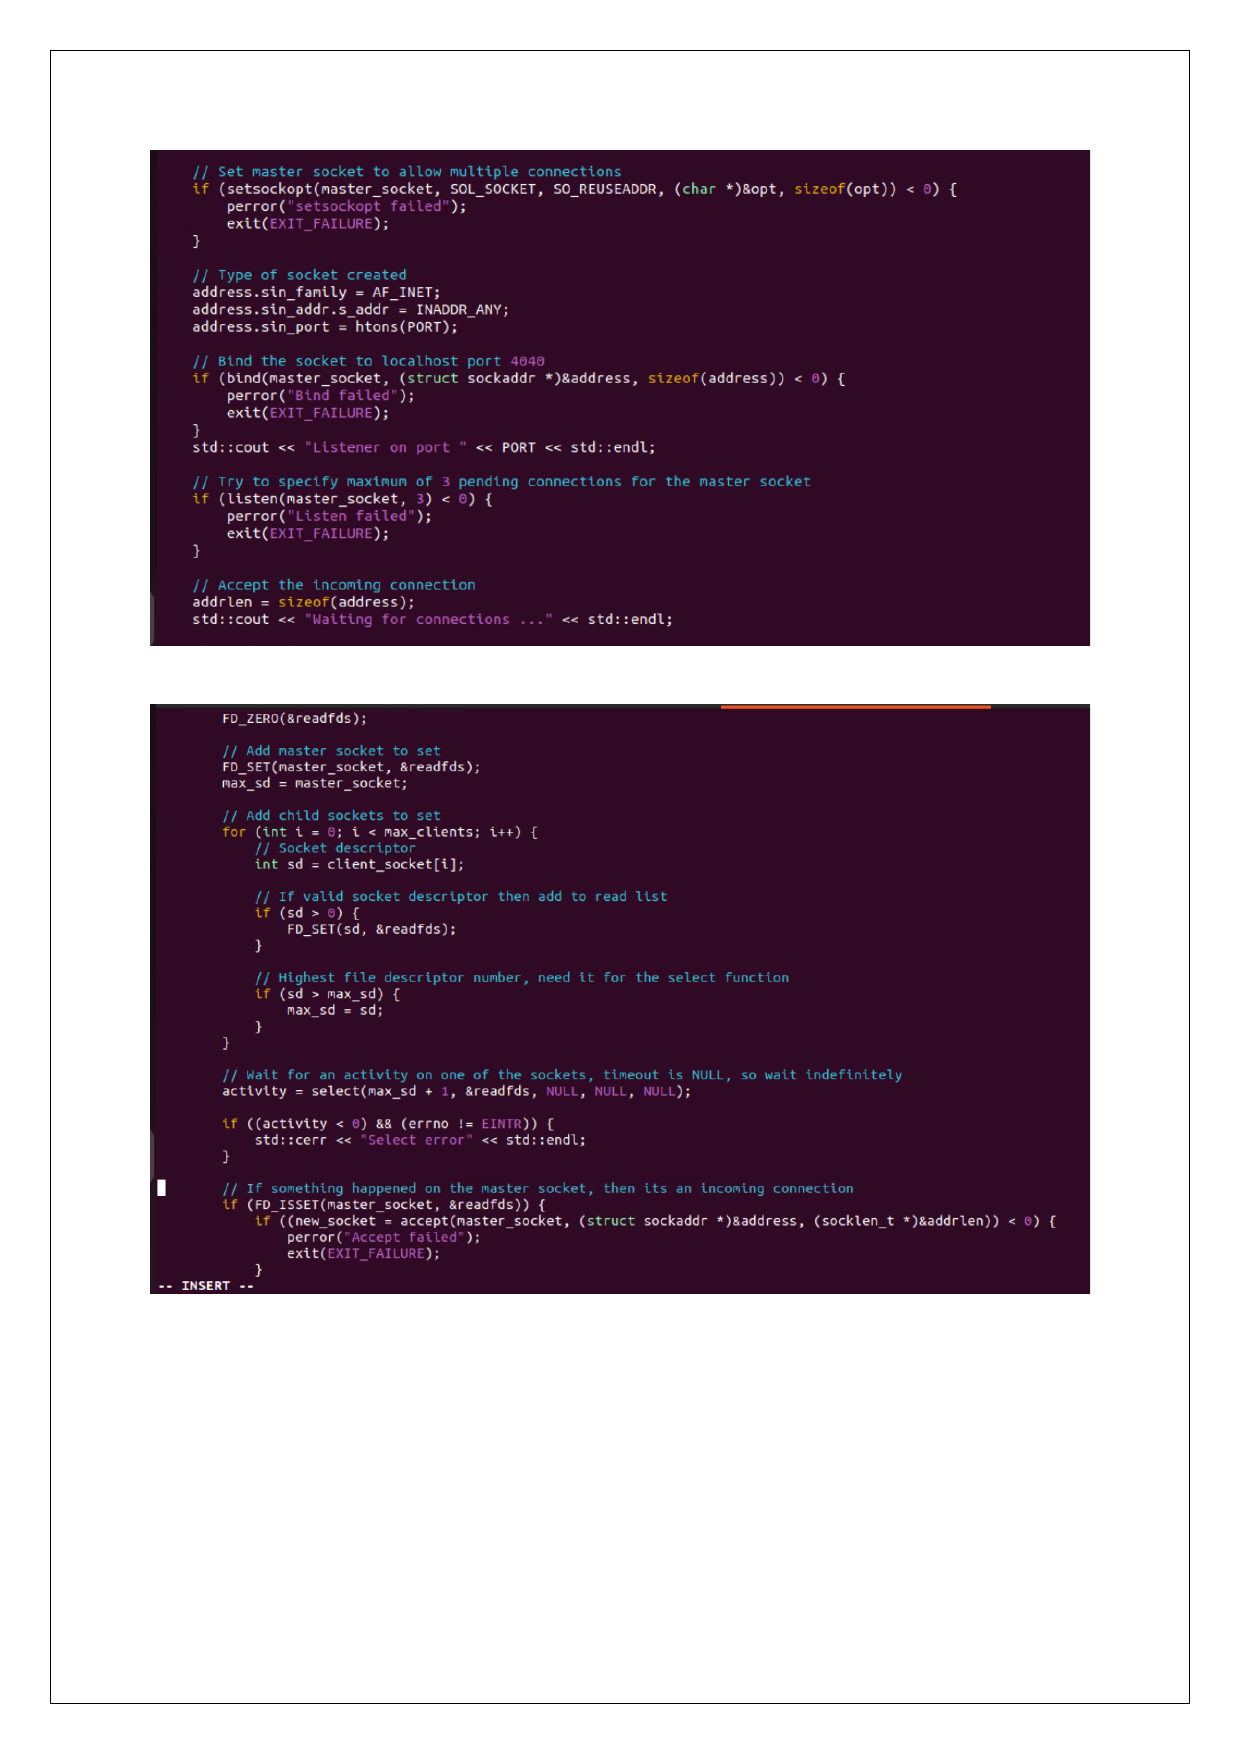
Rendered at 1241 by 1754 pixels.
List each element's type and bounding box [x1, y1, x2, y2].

picture [150, 150, 1091, 646]
picture [150, 704, 1091, 1294]
